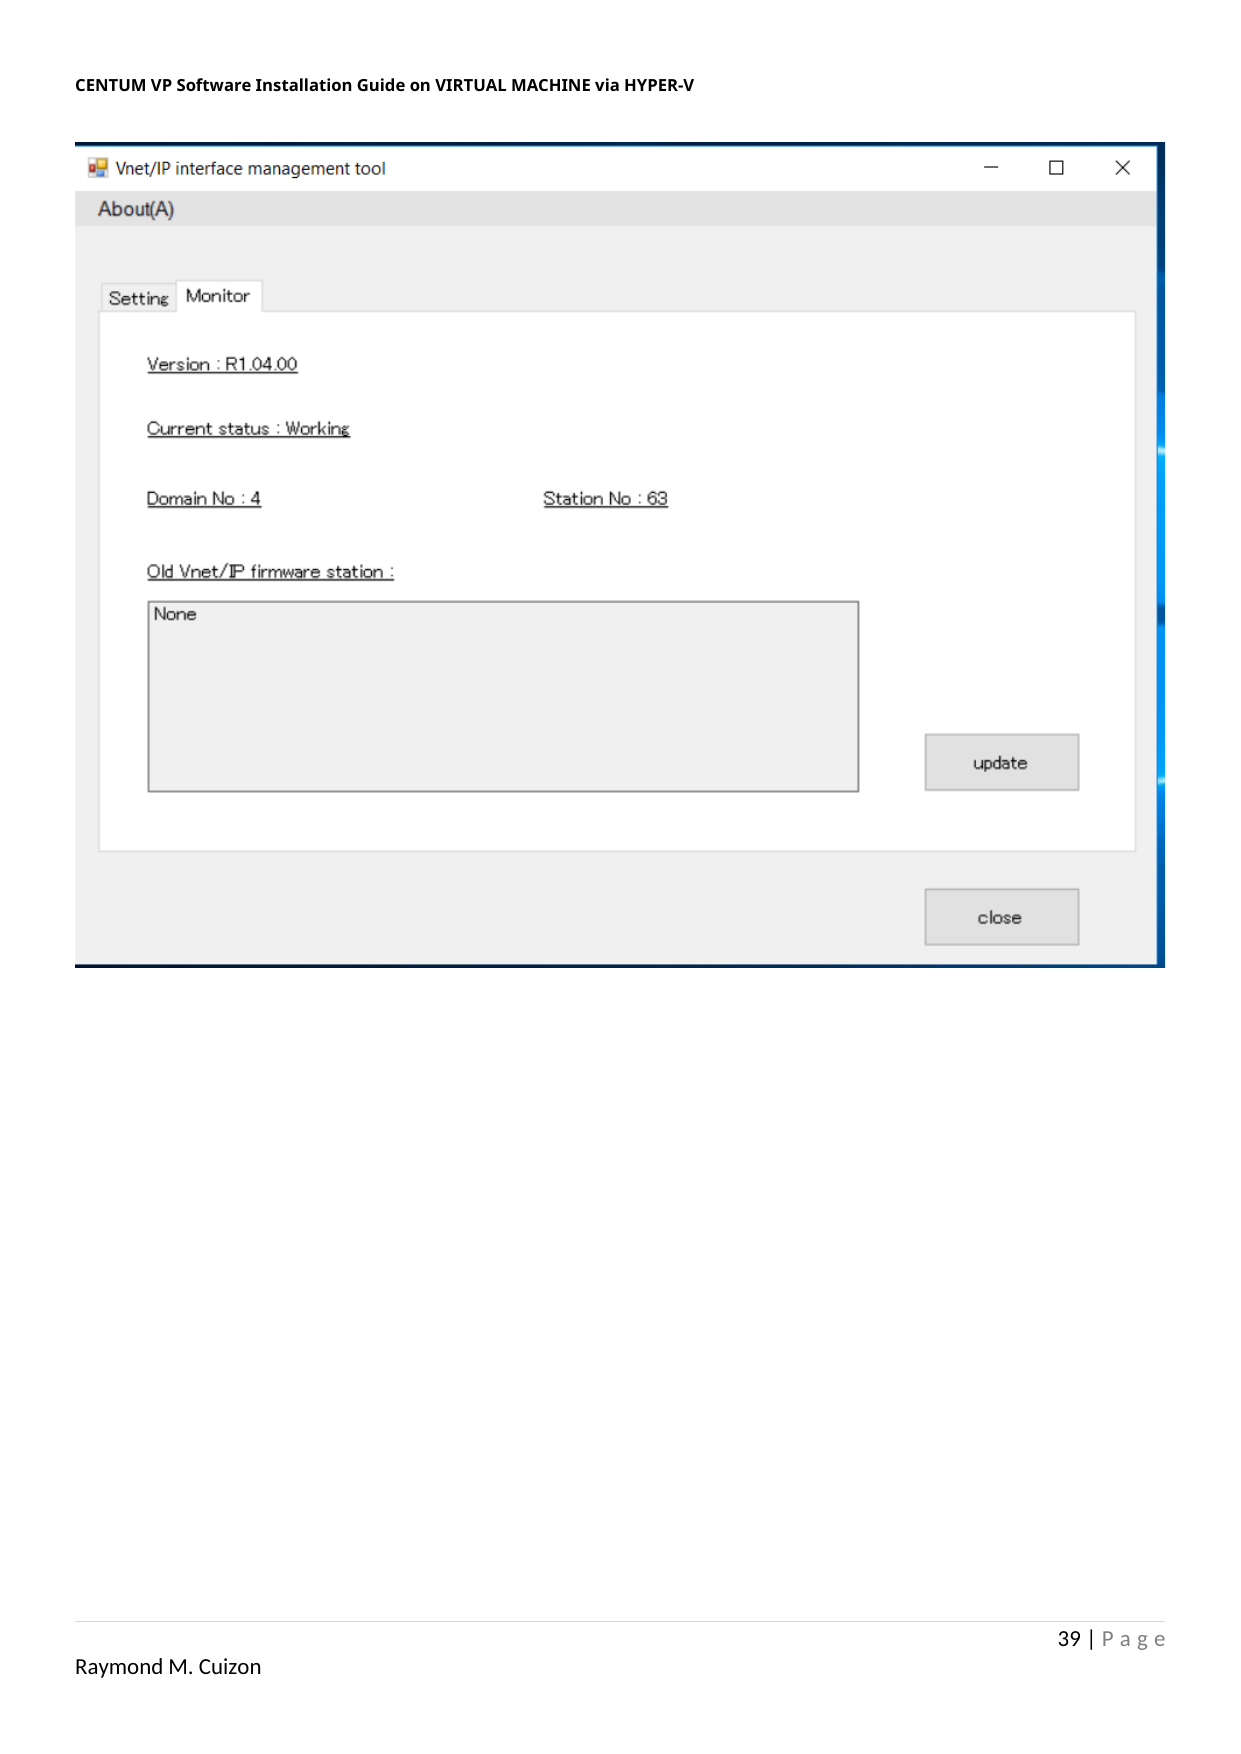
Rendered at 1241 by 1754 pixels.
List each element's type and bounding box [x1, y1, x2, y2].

picture [75, 142, 1166, 968]
